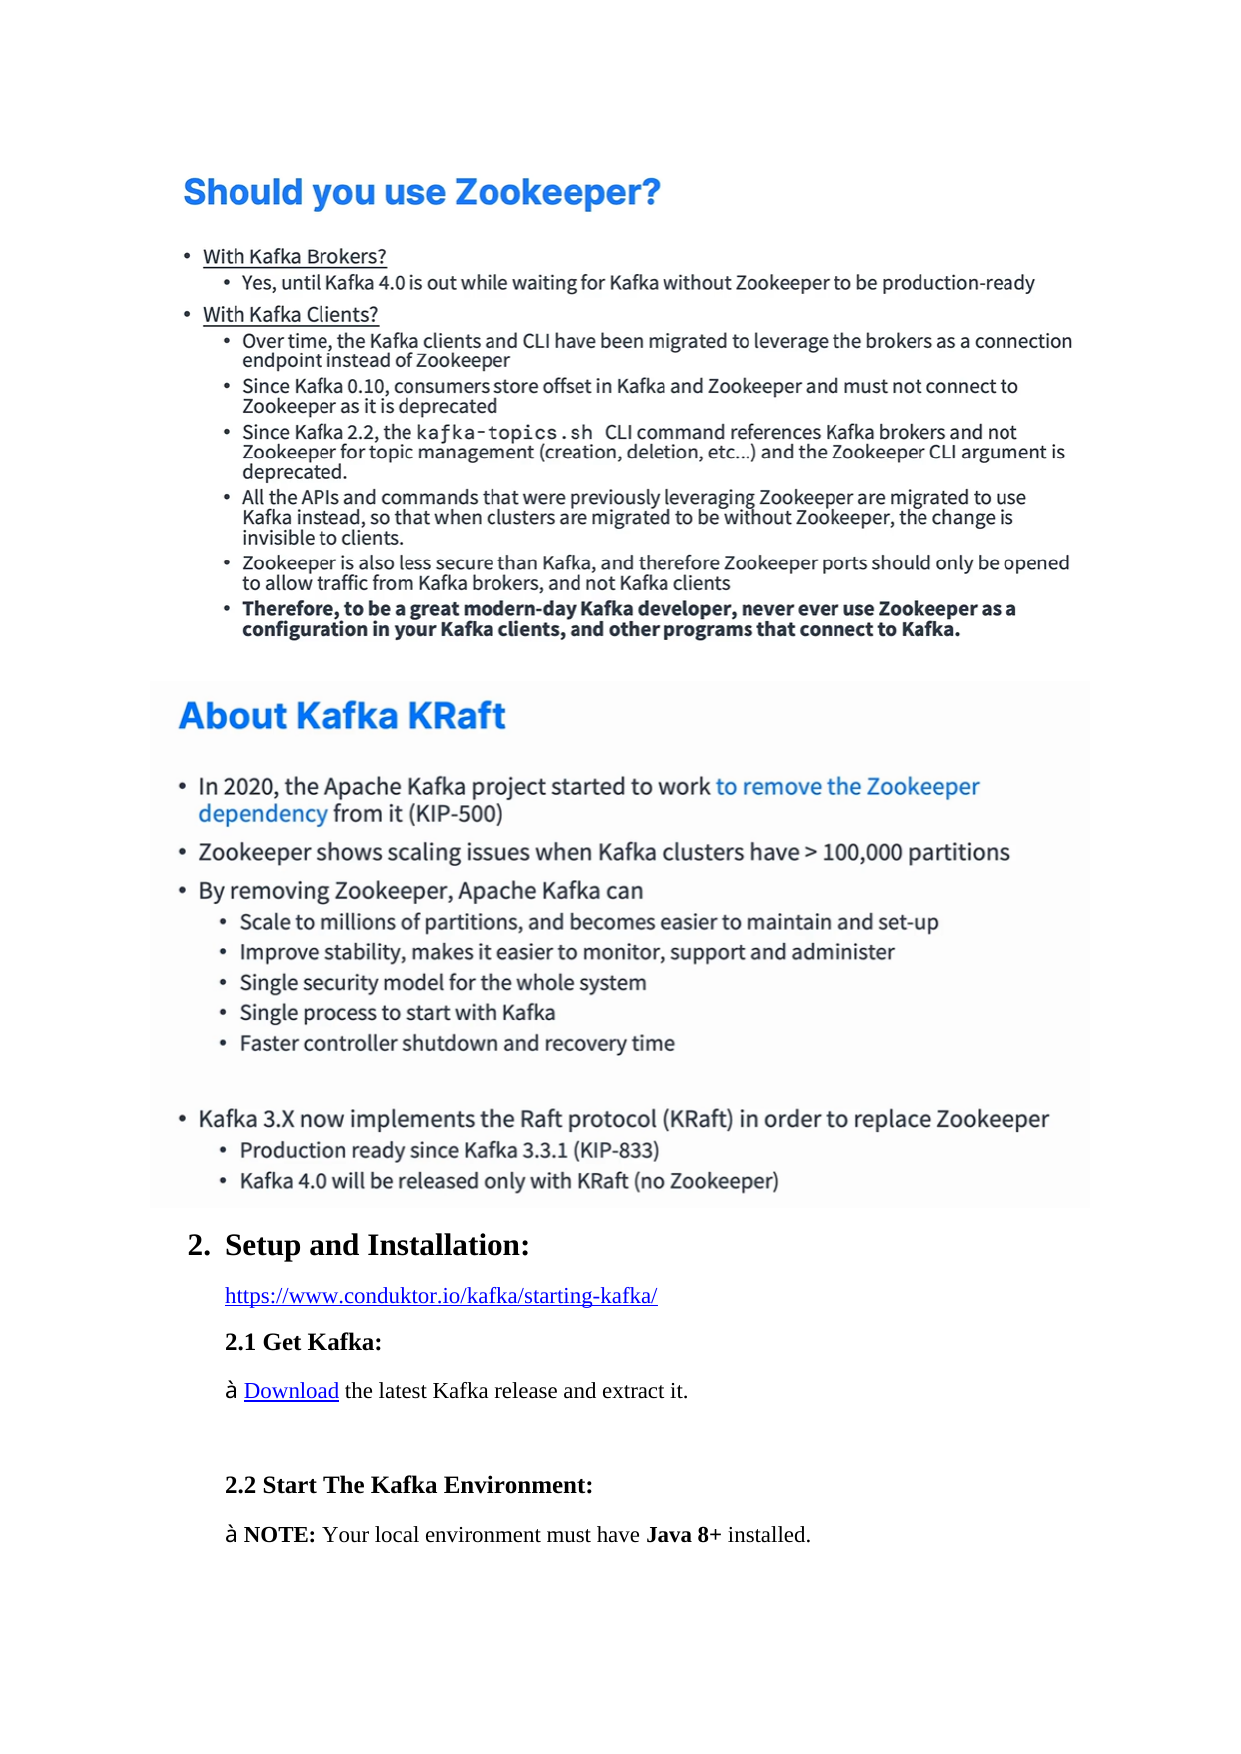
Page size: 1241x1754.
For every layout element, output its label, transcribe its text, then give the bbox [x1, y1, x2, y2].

text à Download the latest Kafka release and extract it. [225, 1374, 1090, 1406]
list Setup and Installation: [187, 1226, 1090, 1262]
picture [150, 681, 1091, 1208]
list Start The Kafka Environment: [225, 1470, 1090, 1499]
list Get Kafka: [225, 1327, 1090, 1356]
text https://www.conduktor.io/kafka/starting-kafka/ [225, 1282, 1090, 1308]
text à NOTE: Your local environment must have Java 8+ installed. [225, 1518, 1090, 1549]
picture [150, 150, 1091, 663]
